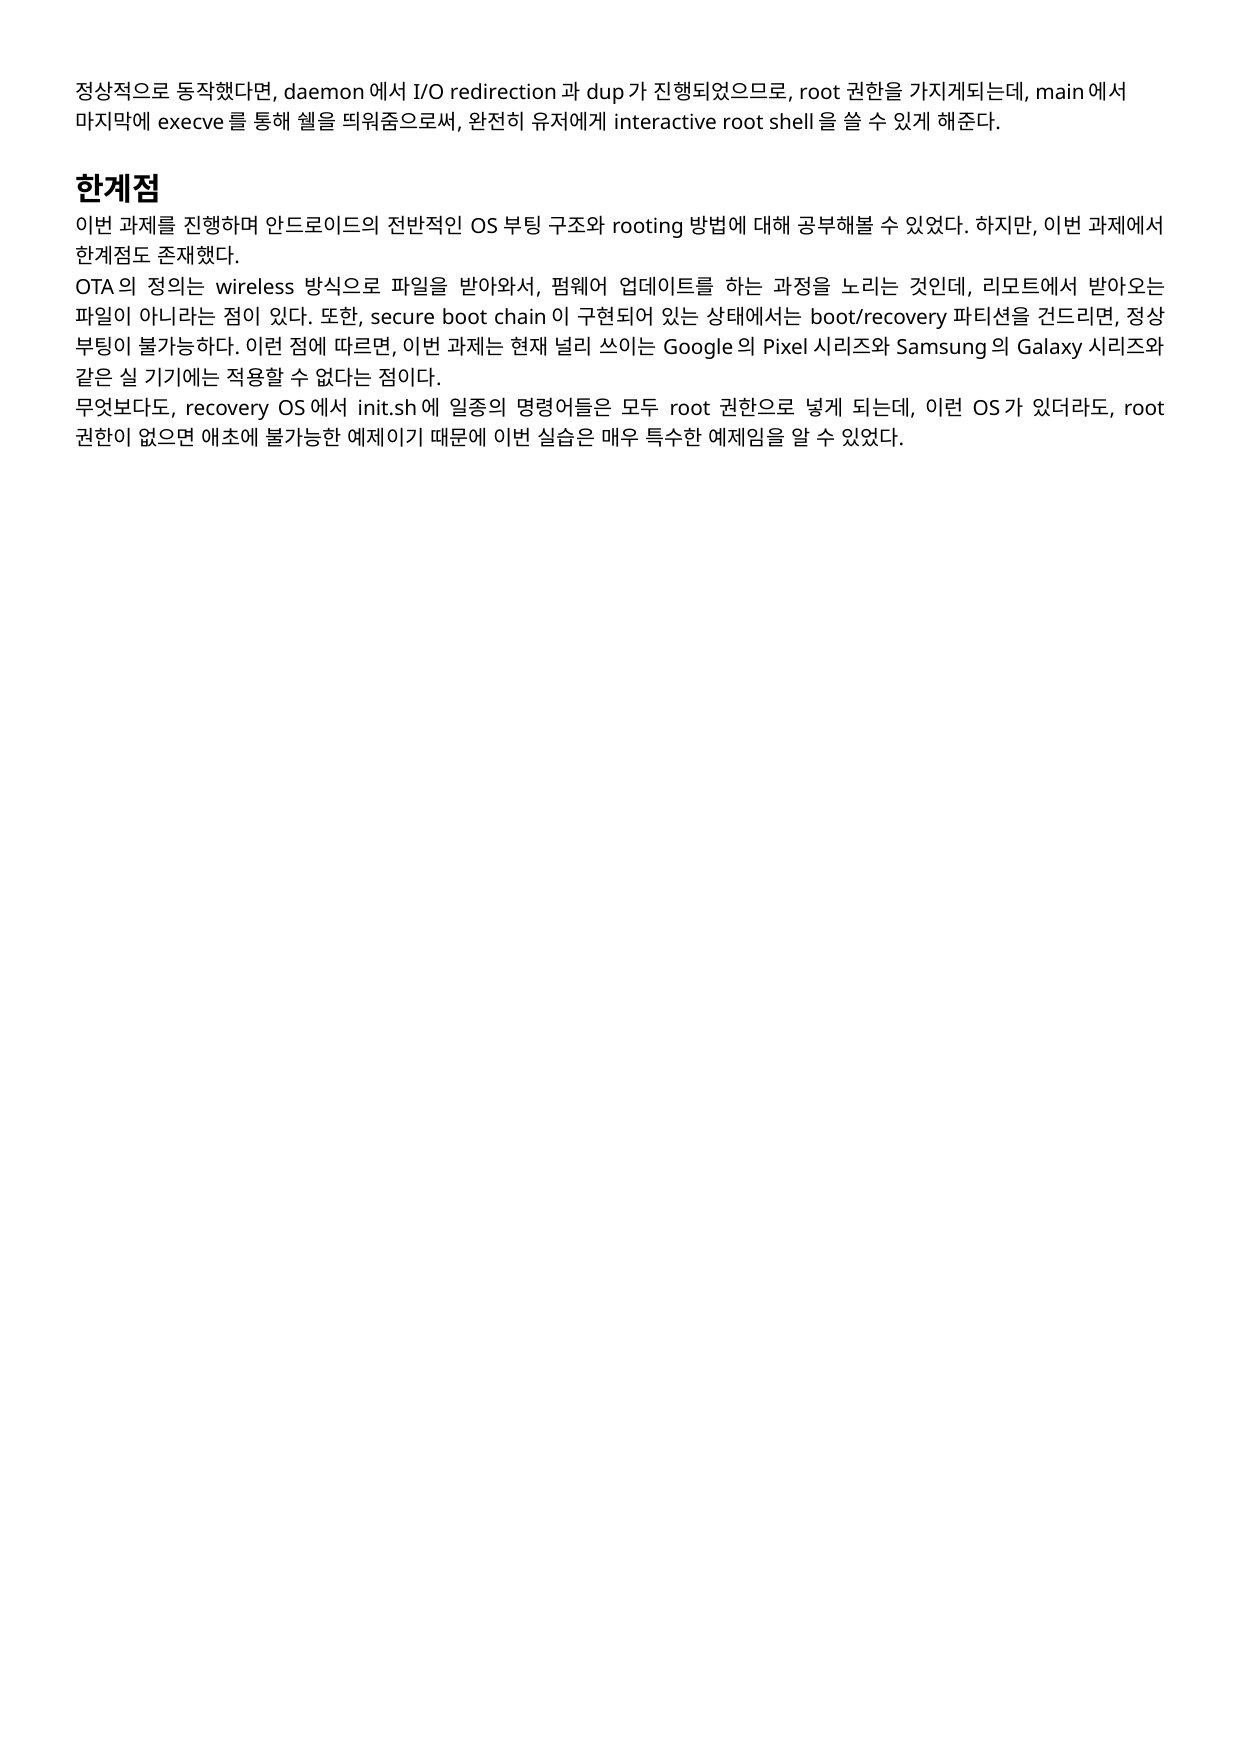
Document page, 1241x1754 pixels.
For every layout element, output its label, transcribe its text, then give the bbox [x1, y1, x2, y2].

text 한계점 [75, 164, 1165, 209]
text 이번 과제를 진행하며 안드로이드의 전반적인 OS 부팅 구조와 rooting 방법에 대해 공부해볼 수 있었다. 하지만, 이번 과제에서 한계점도 존재했다. [75, 209, 1165, 270]
text OTA의 정의는 wireless 방식으로 파일을 받아와서, 펌웨어 업데이트를 하는 과정을 노리는 것인데, 리모트에서 받아오는 파일이 아니라는 점이 있다. 또한, secure boot chain이 구현되어 있는 상태에서는 boot/recovery 파티션을 건드리면, 정상 부팅이 불가능하다. 이런 점에 따르면, 이번 과제는 현재 널리 쓰이는 Google의 Pixel 시리즈와 Samsung의 Galaxy 시리즈와 같은 실 기기에는 적용할 수 없다는 점이다. [75, 270, 1165, 391]
text 정상적으로 동작했다면, daemon에서 I/O redirection과 dup가 진행되었으므로, root 권한을 가지게되는데, main에서 마지막에 execve를 통해 쉘을 띄워줌으로써, 완전히 유저에게 interactive root shell을 쓸 수 있게 해준다. [75, 75, 1165, 136]
text 무엇보다도, recovery OS에서 init.sh에 일종의 명령어들은 모두 root 권한으로 넣게 되는데, 이런 OS가 있더라도, root 권한이 없으면 애초에 불가능한 예제이기 때문에 이번 실습은 매우 특수한 예제임을 알 수 있었다. [75, 391, 1165, 452]
